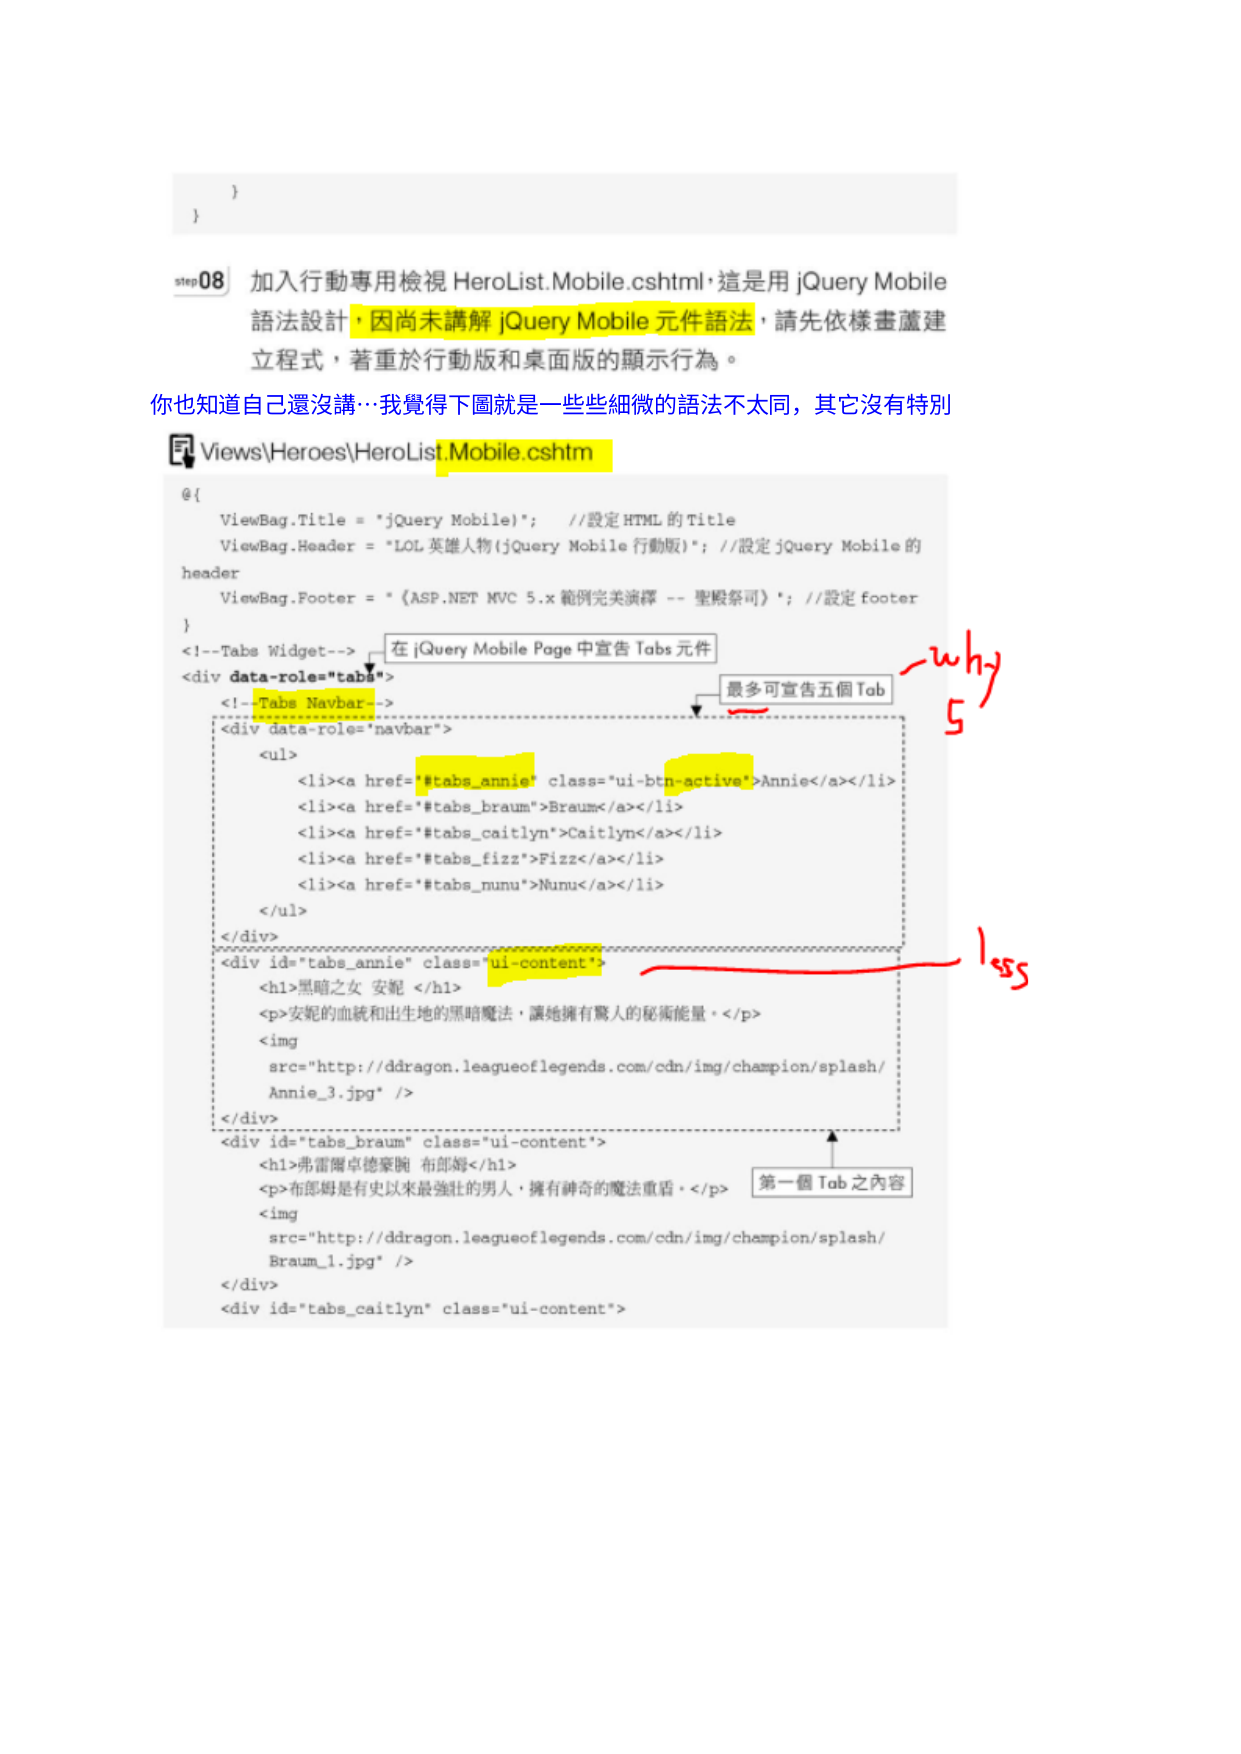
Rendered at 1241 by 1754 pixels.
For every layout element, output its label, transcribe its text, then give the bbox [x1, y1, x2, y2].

picture [150, 150, 979, 383]
text 你也知道自己還沒講…我覺得下圖就是一些些細微的語法不太同，其它沒有特別 [150, 387, 1090, 420]
picture [150, 424, 1029, 1347]
